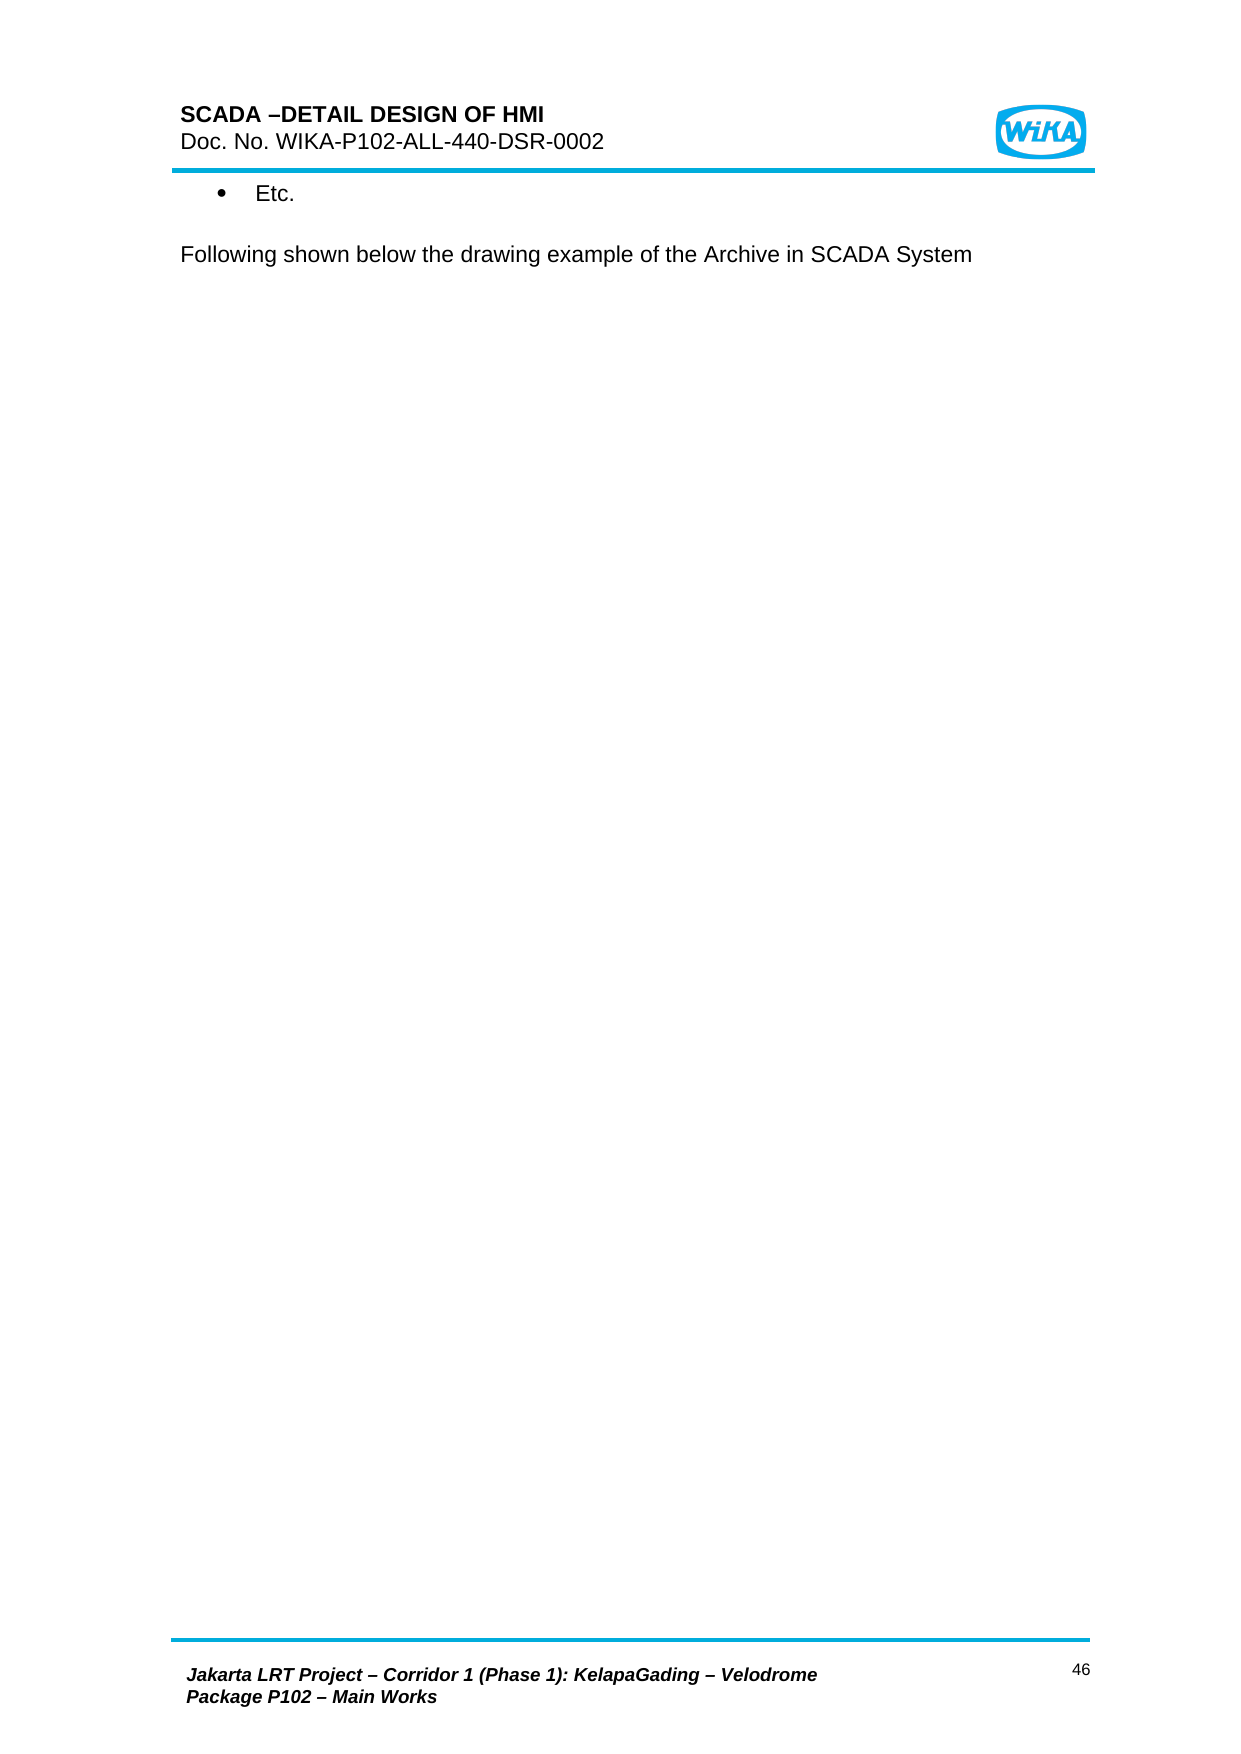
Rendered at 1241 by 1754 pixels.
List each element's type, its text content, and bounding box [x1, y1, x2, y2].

list Etc. [218, 180, 1090, 207]
text Following shown below the drawing example of the Archive in SCADA System [180, 241, 1090, 267]
picture [992, 101, 1090, 164]
